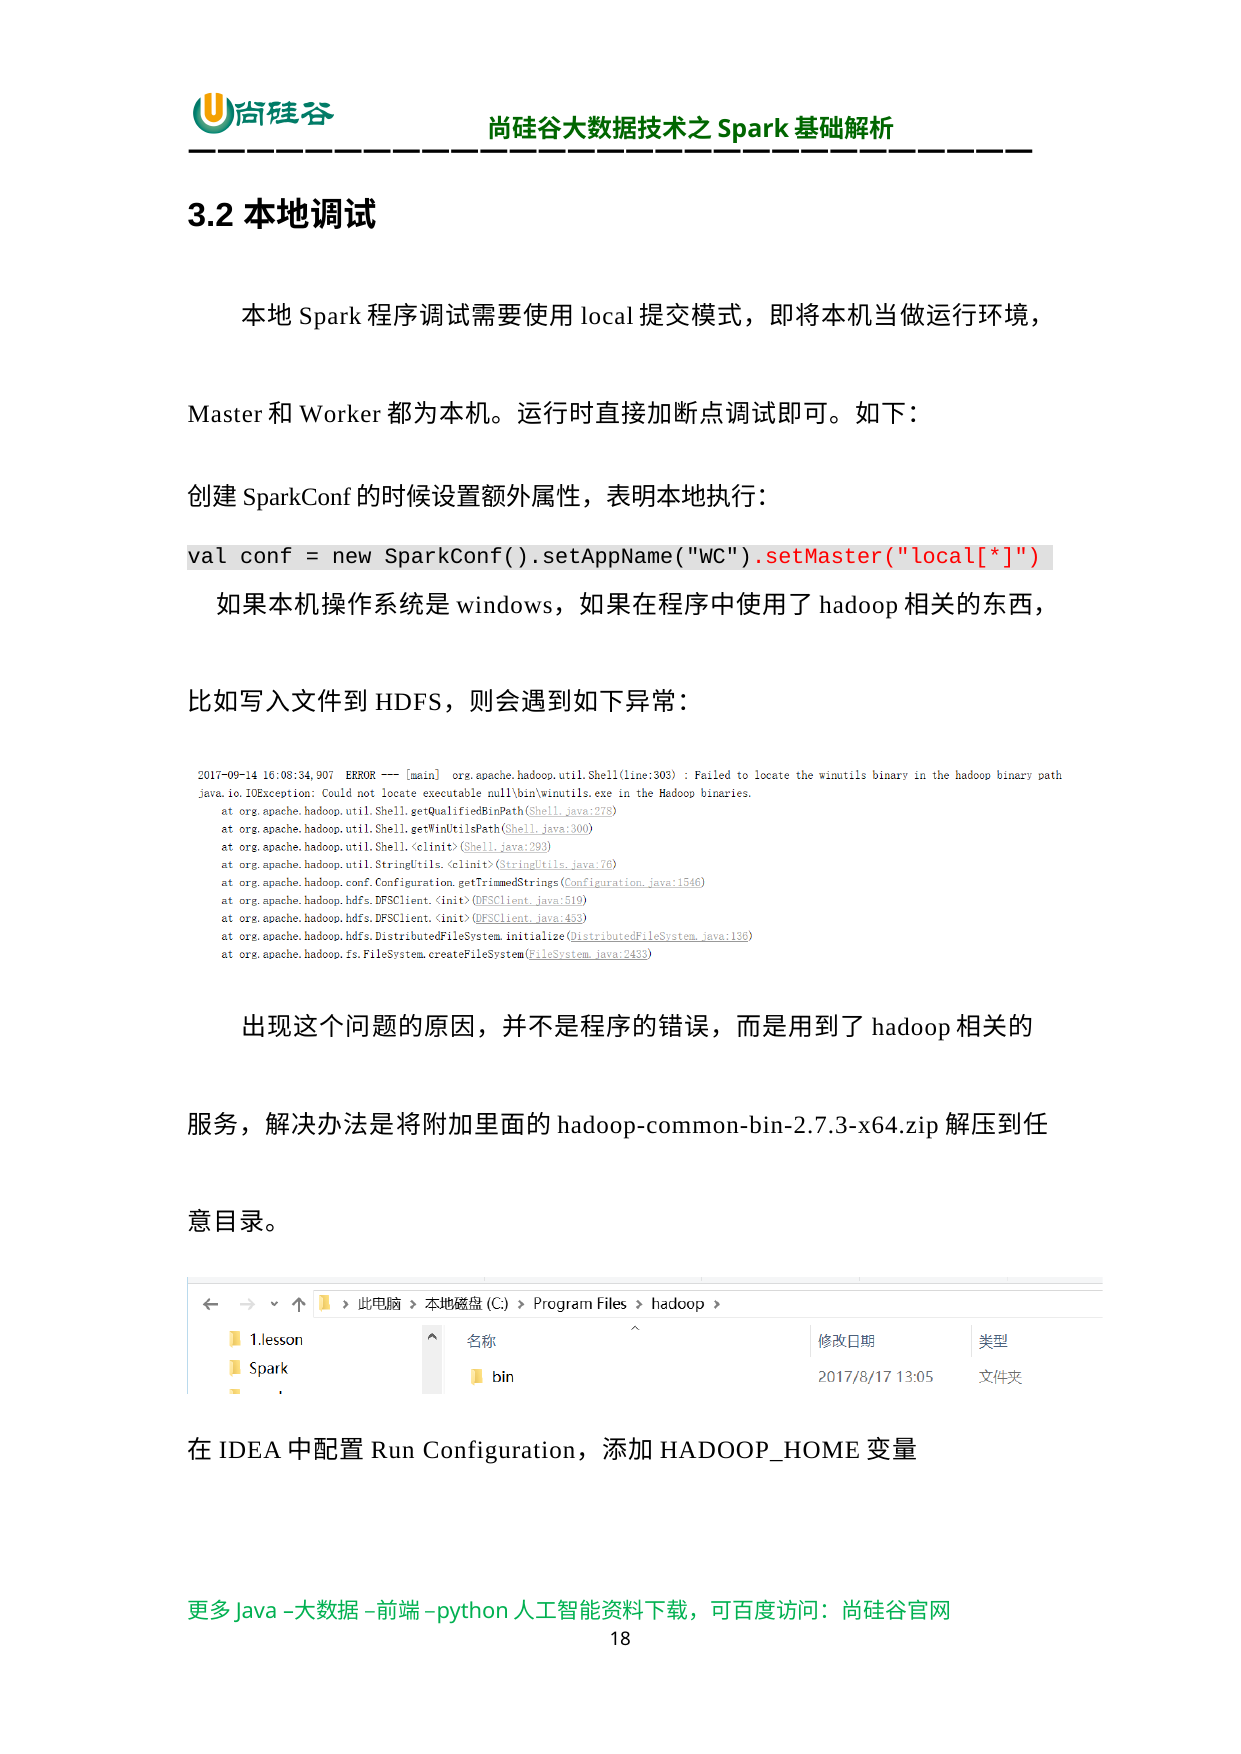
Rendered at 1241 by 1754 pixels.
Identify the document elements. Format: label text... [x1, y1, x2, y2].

picture [187, 764, 1103, 964]
text 出现这个问题的原因，并不是程序的错误，而是用到了hadoop相关的服务，解决办法是将附加里面的hadoop-common-bin-2.7.3-x64.zip解压到任意目录。 [187, 992, 1053, 1252]
subtitle 3.2 本地调试 [187, 179, 1053, 244]
text 创建SparkConf的时候设置额外属性，表明本地执行： [187, 462, 1053, 527]
text 在IDEA中配置Run Configuration，添加HADOOP_HOME变量 [187, 1415, 1053, 1480]
text 本地Spark程序调试需要使用local提交模式，即将本机当做运行环境，Master和Worker都为本机。运行时直接加断点调试即可。如下： [187, 281, 1053, 444]
text 如果本机操作系统是windows，如果在程序中使用了hadoop相关的东西，比如写入文件到HDFS，则会遇到如下异常： [187, 570, 1053, 732]
picture [187, 88, 338, 138]
text val conf = new SparkConf().setAppName("WC").setMaster("local[*]") [187, 545, 1053, 570]
picture [187, 1277, 1103, 1394]
